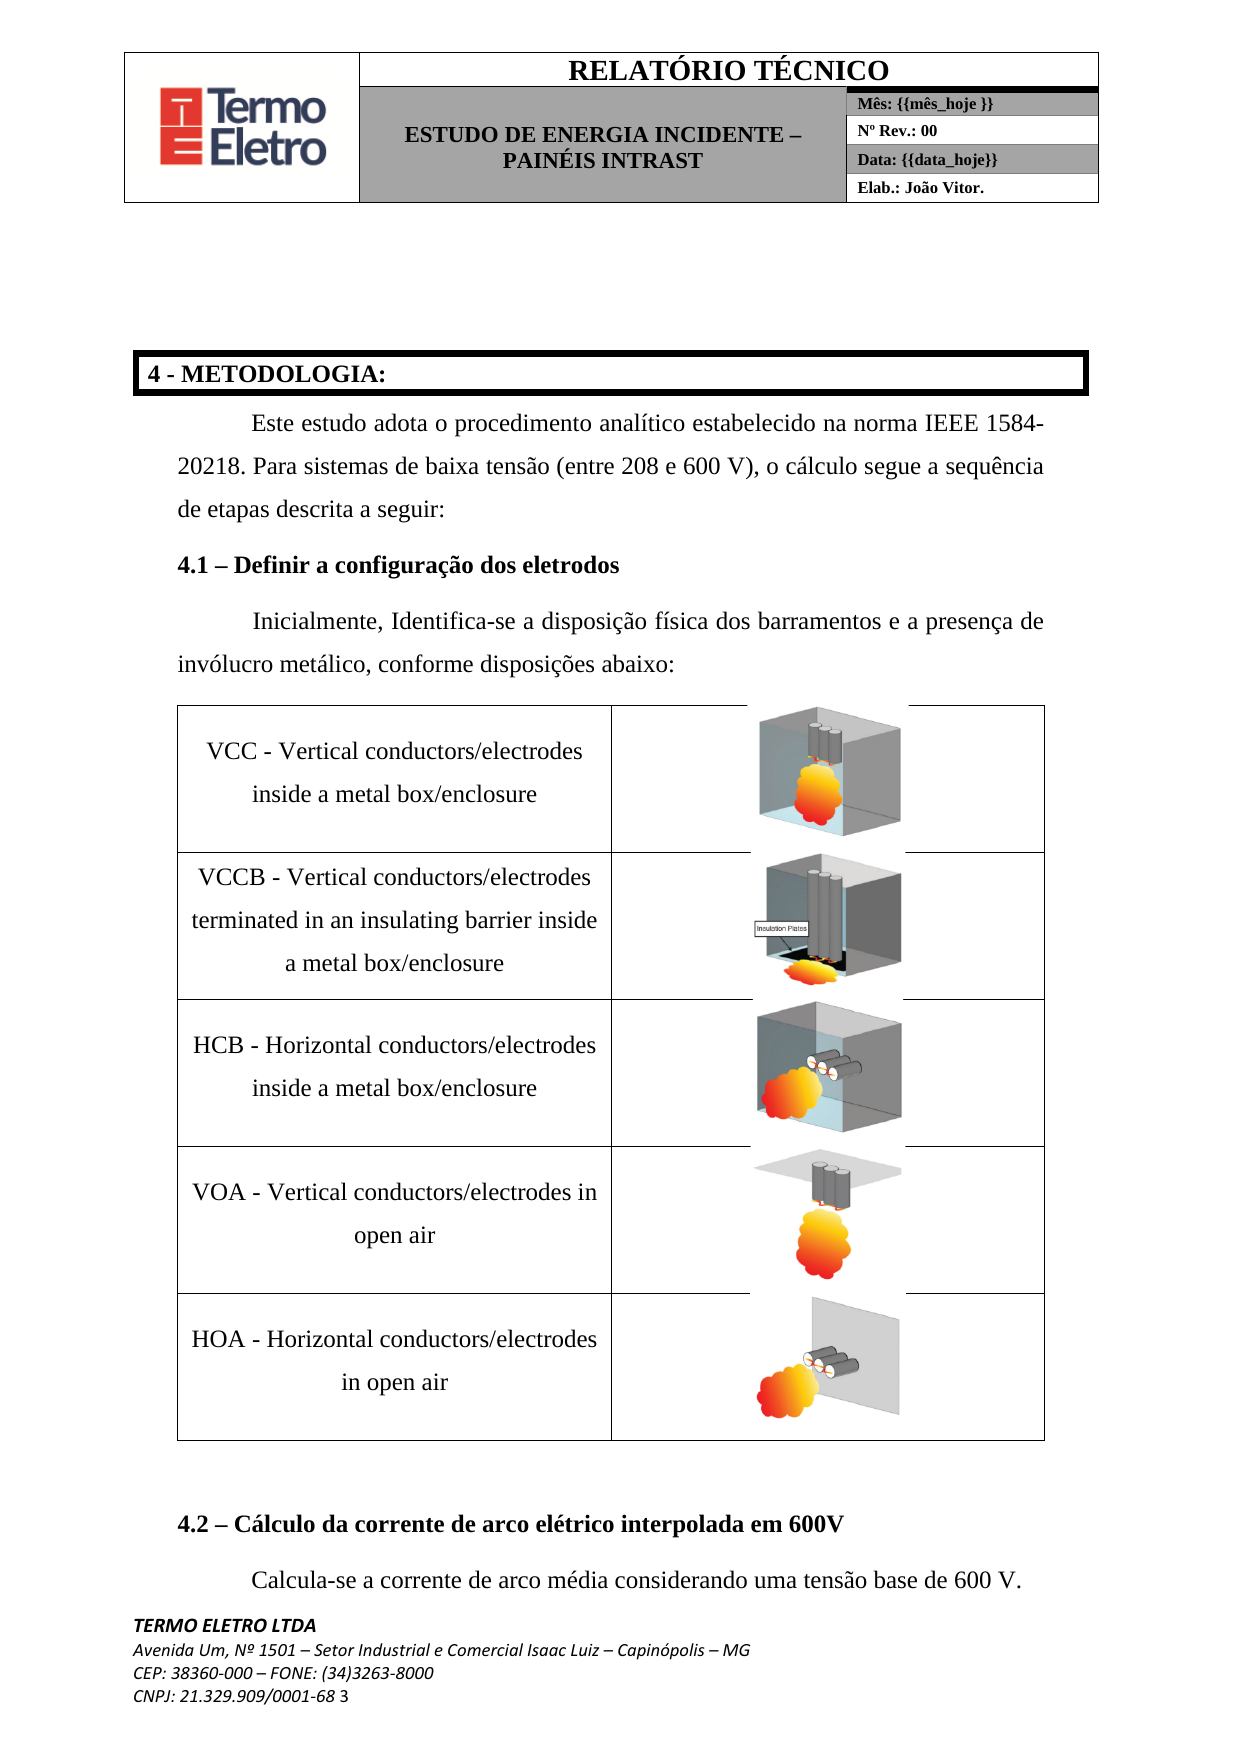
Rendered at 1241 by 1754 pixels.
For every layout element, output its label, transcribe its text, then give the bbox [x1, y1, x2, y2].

text 4.2 – Cálculo da corrente de arco elétrico interpolada em 600V [177, 1509, 1045, 1538]
picture [752, 999, 904, 1133]
table_cell [612, 1000, 1044, 1146]
table_cell [612, 1147, 1044, 1293]
picture [750, 852, 906, 986]
text 4 - METODOLOGIA: [139, 357, 1083, 389]
table_header [612, 706, 1044, 852]
picture [750, 1293, 906, 1427]
table_cell HOA - Horizontal conductors/electrodes in open air [178, 1294, 611, 1440]
picture [750, 1146, 906, 1280]
text Calcula-se a corrente de arco média considerando uma tensão base de 600 V. [177, 1565, 1045, 1593]
text Inicialmente, Identifica-se a disposição física dos barramentos e a presença de invólucro metálico, conforme disposições abaixo: [177, 606, 1045, 678]
picture [747, 705, 909, 839]
table_header VCC - Vertical conductors/electrodes inside a metal box/enclosure [178, 706, 611, 852]
table_cell [612, 1294, 1044, 1440]
table_cell [612, 853, 1044, 999]
table_cell VOA - Vertical conductors/electrodes in open air [178, 1147, 611, 1293]
text 4.1 – Definir a configuração dos eletrodos [177, 550, 1045, 579]
text Este estudo adota o procedimento analítico estabelecido na norma IEEE 1584-20218. Para sistemas de baixa tensão (entre 208 e 600 V), o cálculo segue a sequência de etapas descrita a seguir: [177, 408, 1045, 523]
table_cell HCB - Horizontal conductors/electrodes inside a metal box/enclosure [178, 1000, 611, 1146]
picture [135, 72, 349, 182]
table_cell VCCB - Vertical conductors/electrodes terminated in an insulating barrier inside a metal box/enclosure [178, 853, 611, 999]
